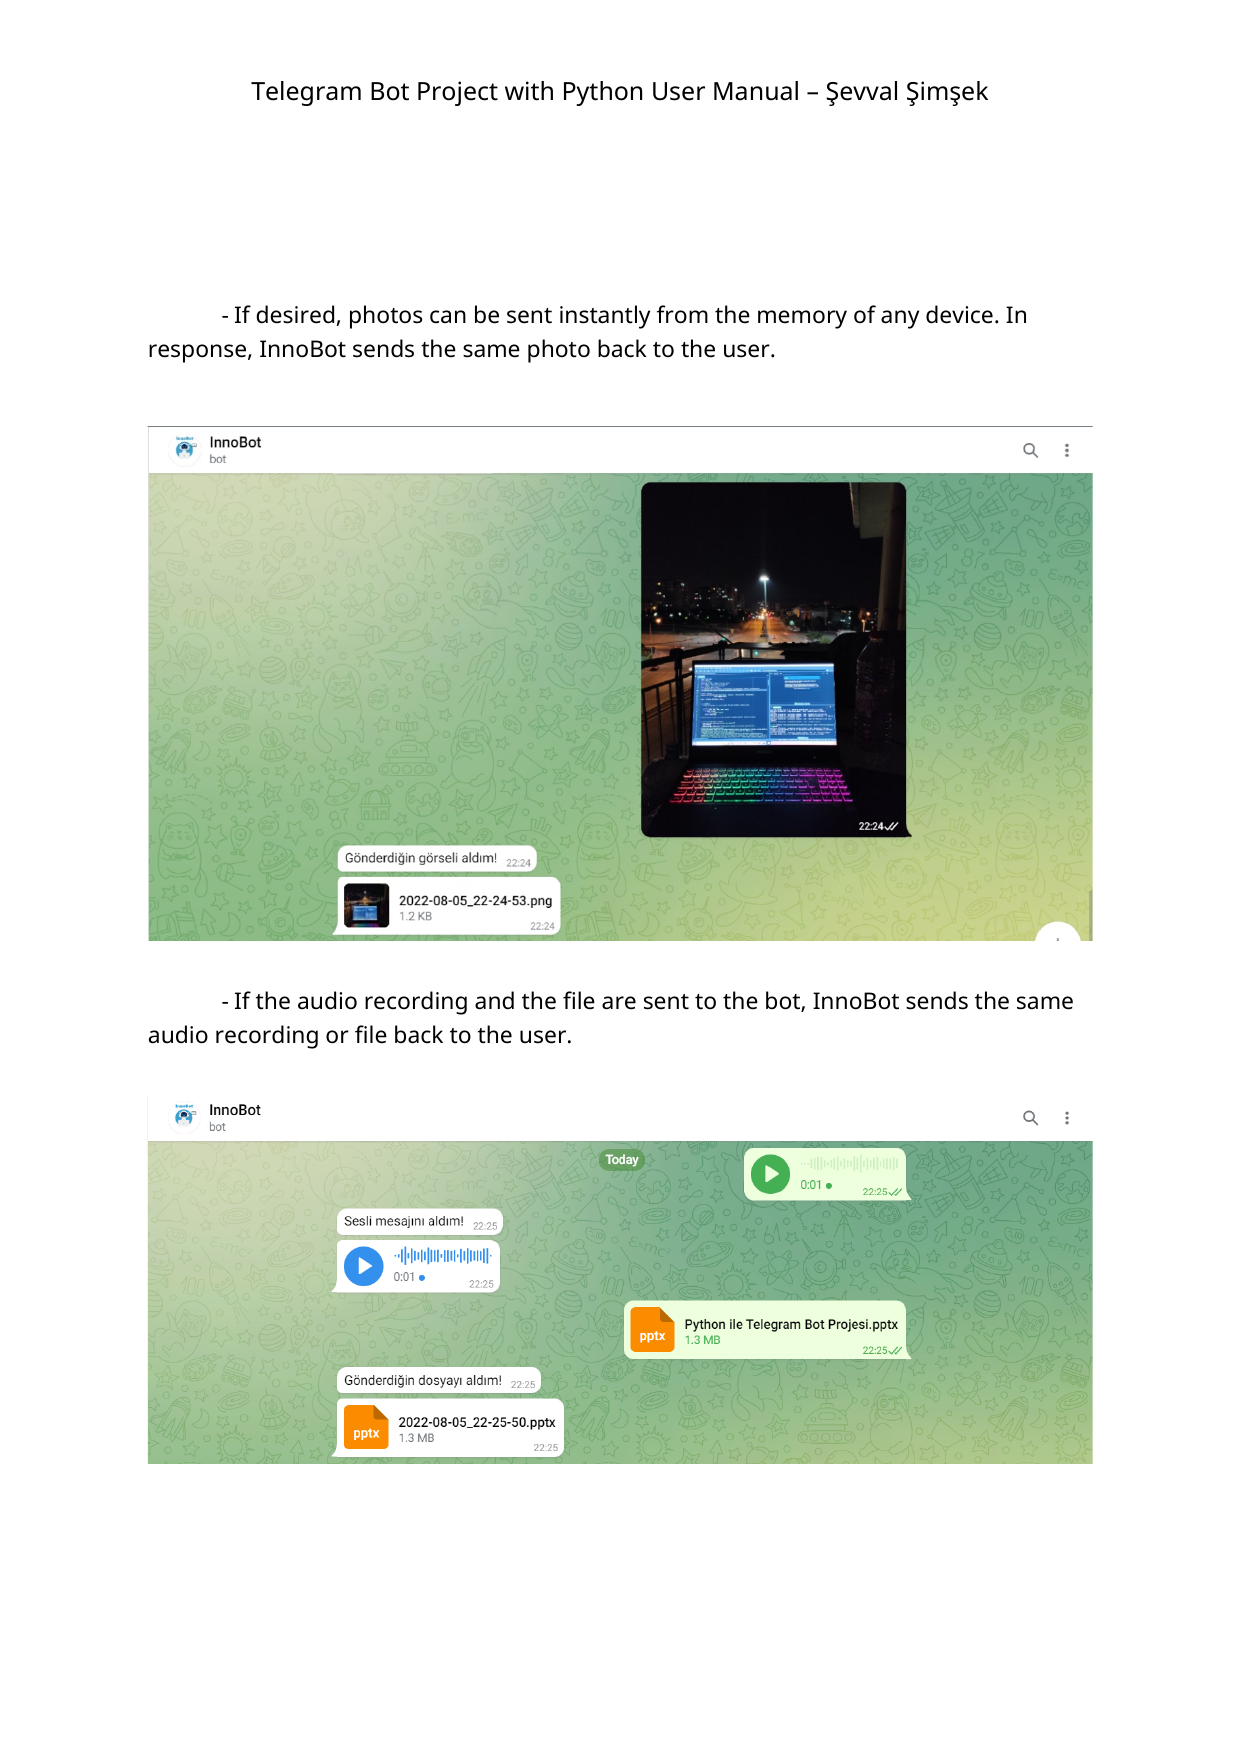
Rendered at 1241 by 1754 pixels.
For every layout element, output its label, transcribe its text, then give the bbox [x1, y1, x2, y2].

text - If desired, photos can be sent instantly from the memory of any device. In response, InnoBot sends the same photo back to the user. [148, 299, 1093, 364]
text - If the audio recording and the file are sent to the bot, InnoBot sends the same audio recording or file back to the user. [148, 985, 1093, 1050]
picture [147, 1095, 1093, 1464]
picture [147, 426, 1093, 941]
